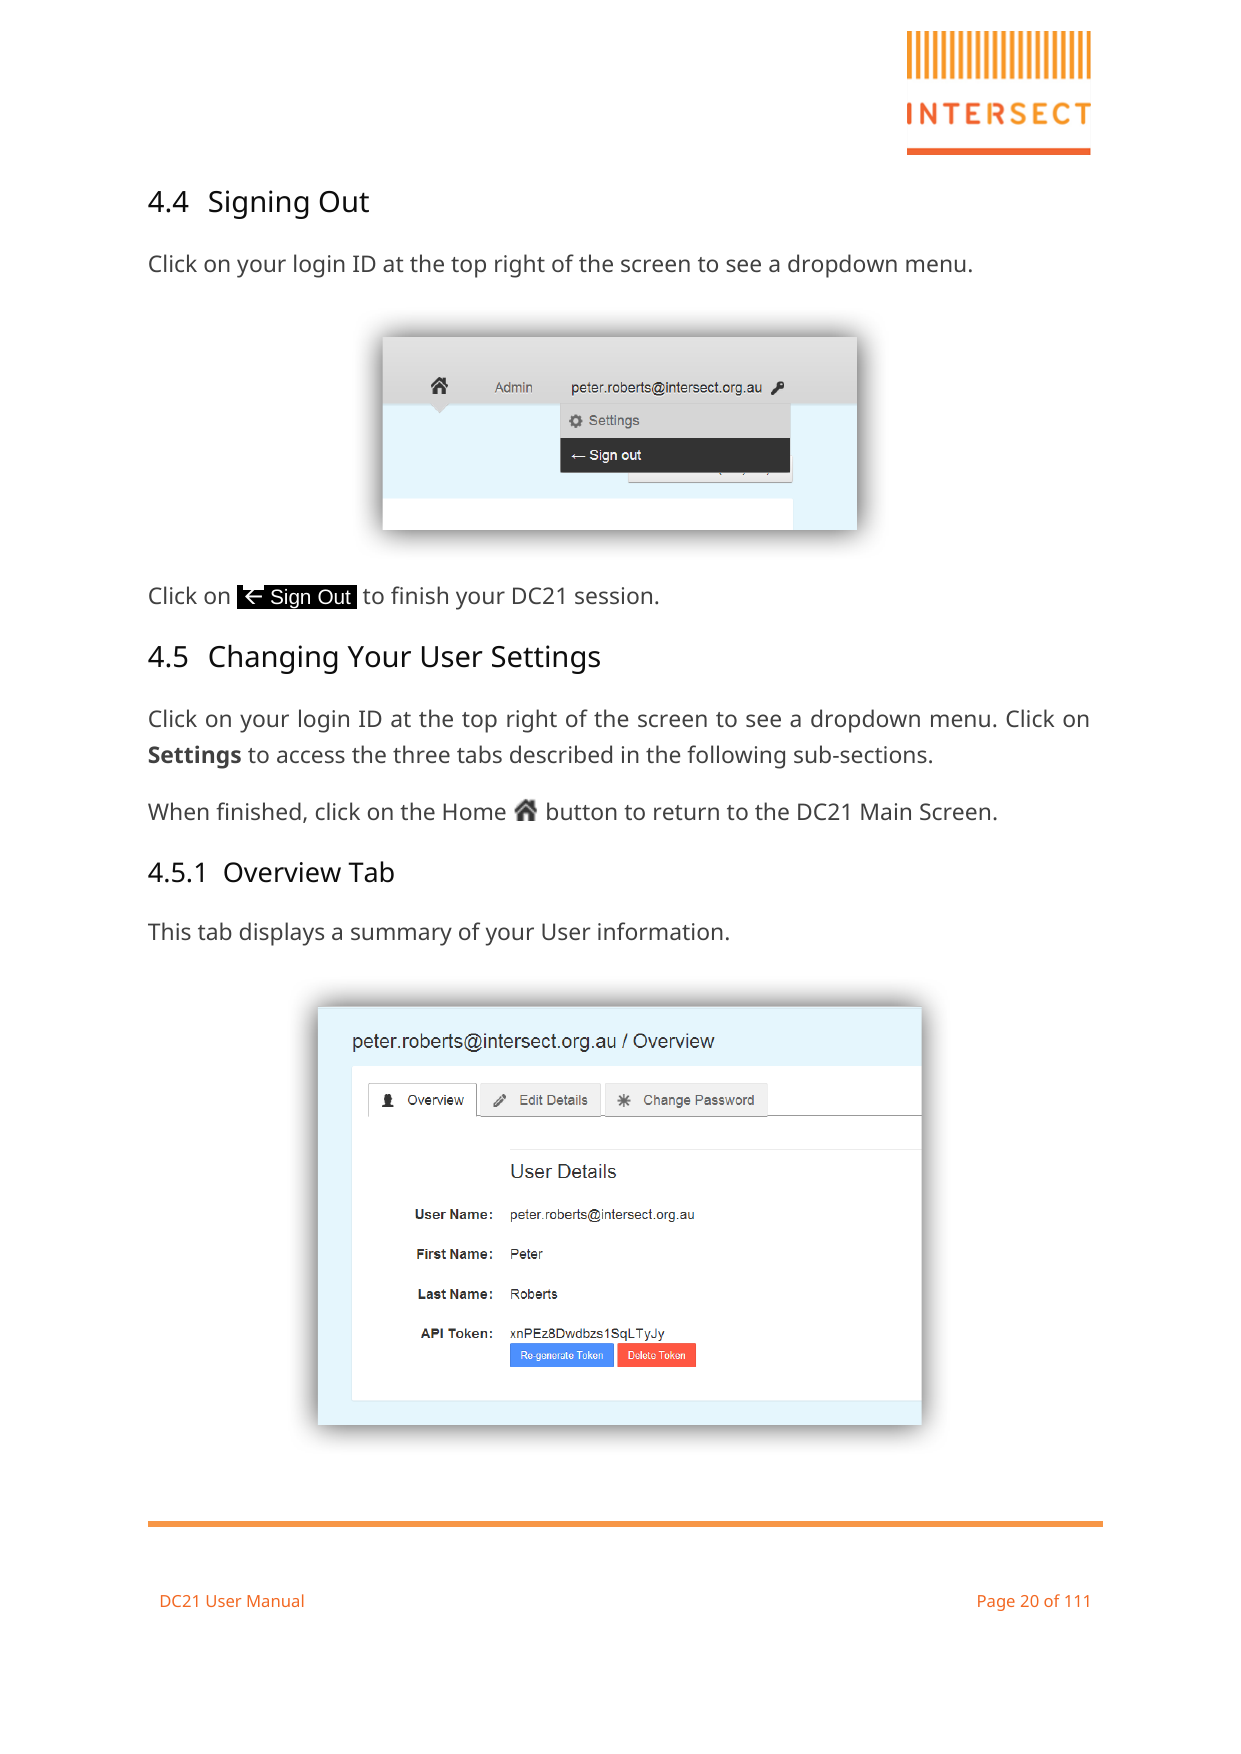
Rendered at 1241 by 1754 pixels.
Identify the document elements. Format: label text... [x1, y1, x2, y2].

subtitle Overview Tab [148, 853, 1092, 890]
picture [905, 29, 1093, 157]
text Click on your login ID at the top right of the screen to see a dropdown menu. Click on Settings to access the three tabs described in the following sub-sections. [148, 703, 1092, 770]
text Click on your login ID at the top right of the screen to see a dropdown menu. [148, 248, 1092, 279]
picture [382, 337, 857, 530]
subtitle Signing Out [148, 181, 1092, 221]
picture [512, 795, 540, 821]
text When finished, click on the Home button to return to the DC21 Main Screen. [148, 796, 1092, 827]
subtitle Changing Your User Settings [148, 637, 1092, 676]
picture [317, 1006, 922, 1425]
text This tab displays a summary of your User information. [148, 916, 1092, 947]
text Click on Sign Out to finish your DC21 session. [148, 580, 1092, 611]
